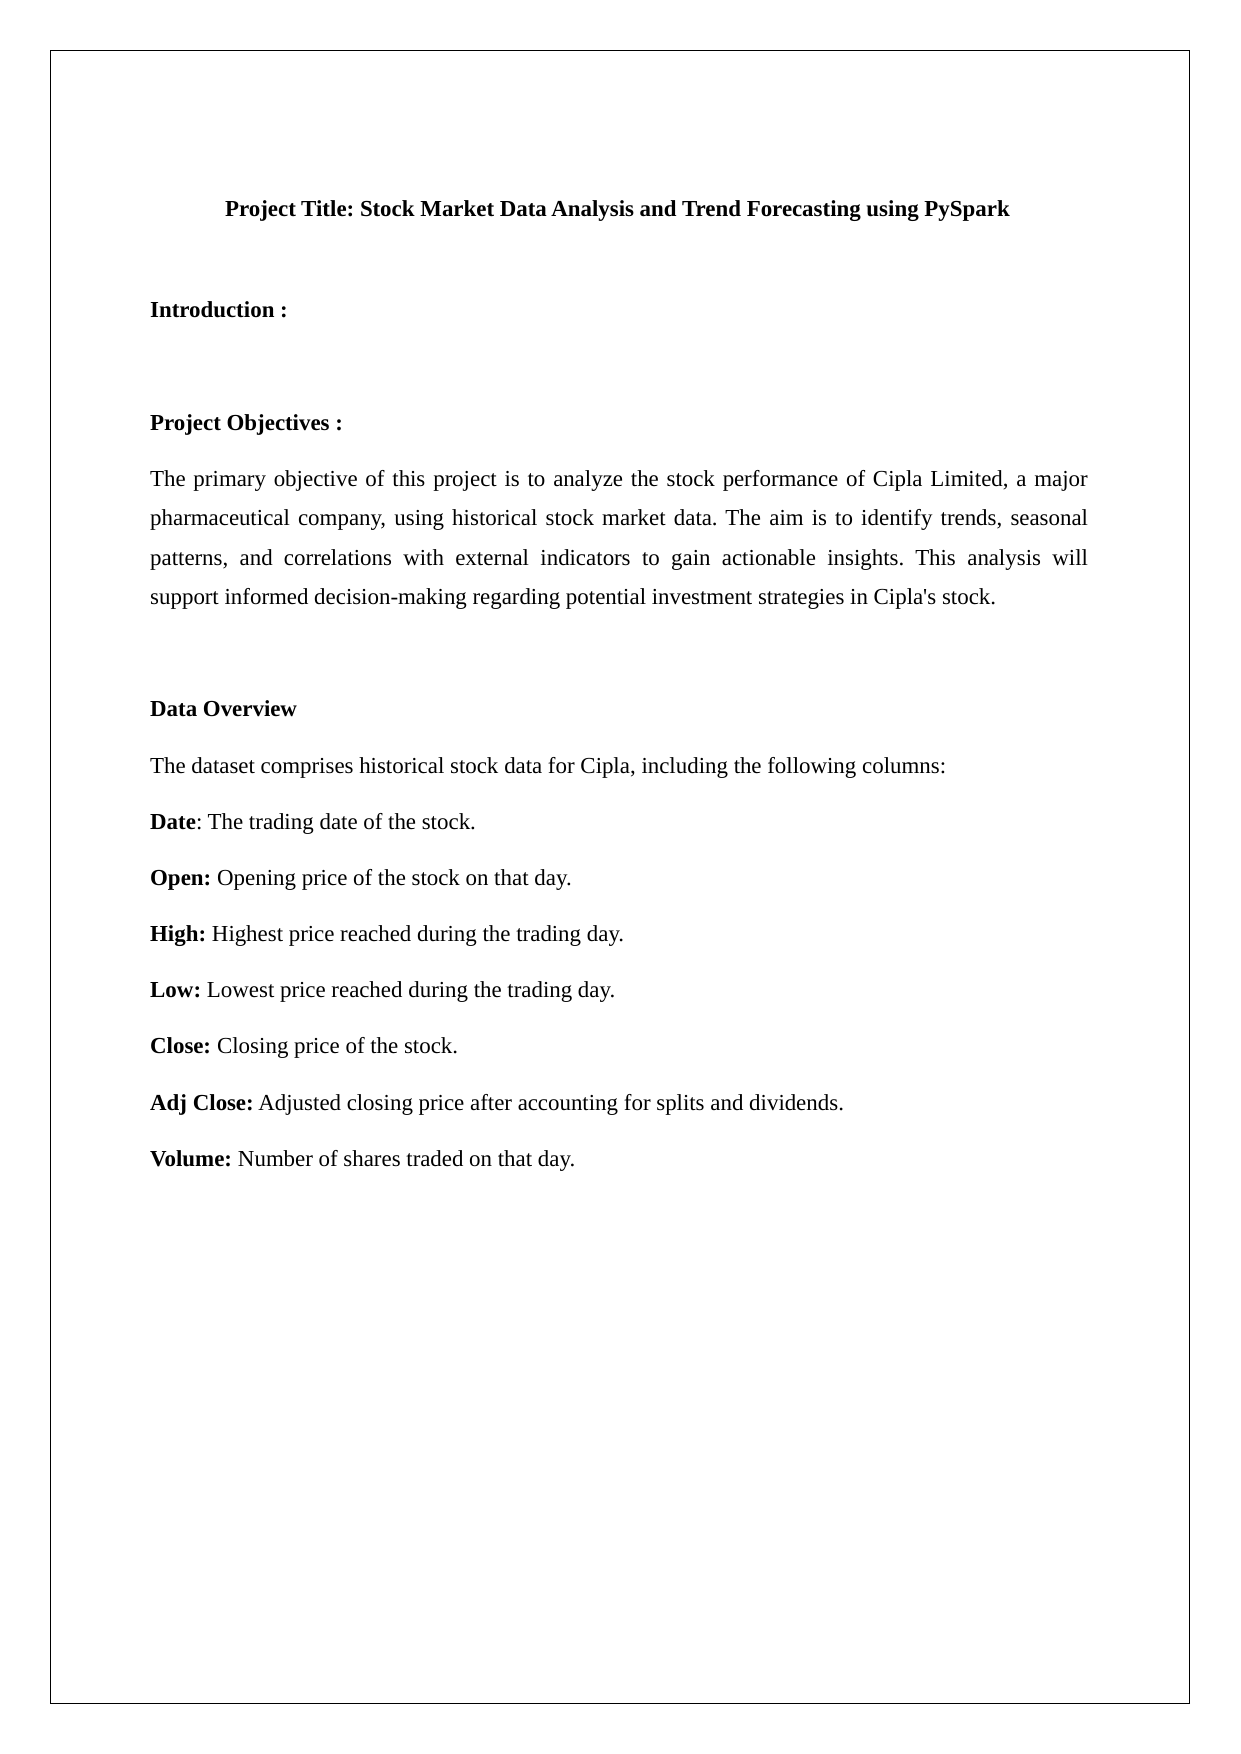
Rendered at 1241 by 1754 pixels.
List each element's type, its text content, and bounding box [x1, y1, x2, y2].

text The dataset comprises historical stock data for Cipla, including the following columns: [150, 752, 1090, 778]
text Project Title: Stock Market Data Analysis and Trend Forecasting using PySpark [150, 195, 1090, 221]
text Open: Opening price of the stock on that day. [150, 864, 1090, 890]
text Date: The trading date of the stock. [150, 808, 1090, 834]
text Volume: Number of shares traded on that day. [150, 1145, 1090, 1171]
text The primary objective of this project is to analyze the stock performance of Cipla Limited, a major pharmaceutical company, using historical stock market data. The aim is to identify trends, seasonal patterns, and correlations with external indicators to gain actionable insights. This analysis will support informed decision-making regarding potential investment strategies in Cipla's stock. [150, 465, 1090, 609]
text High: Highest price reached during the trading day. [150, 920, 1090, 946]
text Project Objectives : [150, 409, 1090, 435]
text Adj Close: Adjusted closing price after accounting for splits and dividends. [150, 1088, 1090, 1115]
text Close: Closing price of the stock. [150, 1032, 1090, 1059]
text Introduction : [150, 296, 1090, 323]
text Data Overview [150, 696, 1090, 722]
text Low: Lowest price reached during the trading day. [150, 976, 1090, 1003]
